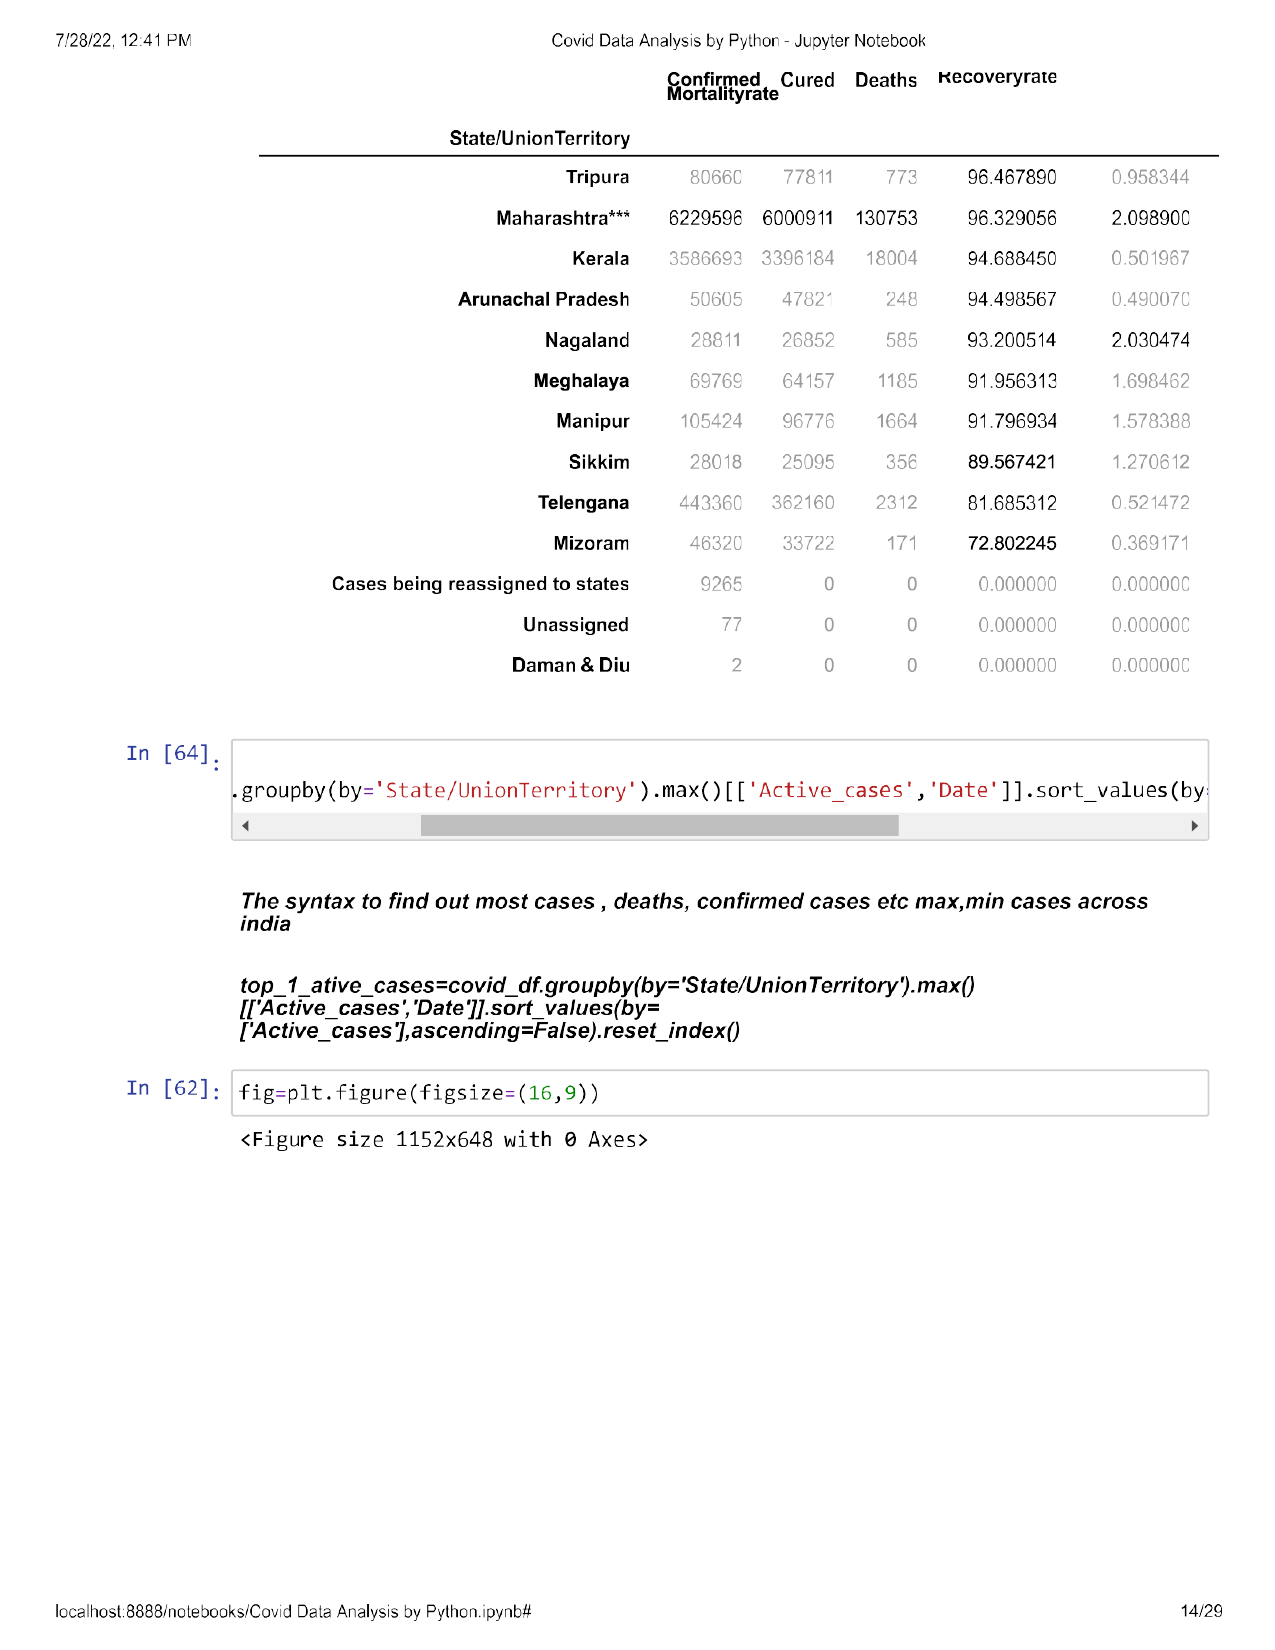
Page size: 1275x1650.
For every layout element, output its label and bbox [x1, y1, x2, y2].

picture [1112, 210, 1190, 225]
picture [691, 332, 730, 347]
picture [422, 1131, 492, 1147]
picture [233, 780, 373, 802]
picture [880, 785, 902, 797]
picture [332, 576, 629, 594]
picture [301, 1135, 323, 1147]
picture [968, 292, 1056, 306]
picture [1123, 454, 1177, 469]
picture [504, 1130, 539, 1147]
picture [690, 292, 742, 306]
picture [239, 1083, 597, 1104]
picture [968, 495, 1056, 510]
picture [378, 781, 626, 802]
picture [1134, 785, 1156, 797]
picture [690, 454, 729, 469]
picture [968, 332, 1043, 347]
picture [876, 495, 904, 509]
picture [783, 536, 834, 550]
picture [979, 617, 1056, 632]
picture [701, 576, 742, 591]
picture [781, 72, 834, 87]
picture [1123, 413, 1190, 428]
picture [968, 169, 1056, 184]
picture [1112, 658, 1189, 672]
picture [1112, 169, 1189, 184]
picture [782, 292, 832, 306]
picture [690, 373, 742, 388]
picture [581, 657, 594, 672]
picture [897, 373, 917, 388]
picture [886, 413, 917, 428]
picture [784, 34, 926, 50]
picture [856, 72, 917, 87]
picture [265, 1130, 299, 1151]
picture [1112, 576, 1189, 591]
picture [56, 1604, 531, 1621]
picture [1112, 332, 1190, 347]
picture [129, 33, 159, 46]
picture [762, 250, 811, 265]
picture [1112, 495, 1156, 509]
picture [566, 170, 629, 187]
picture [887, 170, 917, 184]
picture [240, 892, 1148, 931]
picture [240, 976, 974, 1042]
picture [968, 373, 1057, 388]
picture [1112, 292, 1190, 306]
picture [772, 495, 802, 509]
picture [175, 745, 198, 760]
picture [759, 782, 794, 797]
picture [670, 210, 742, 225]
picture [940, 782, 987, 797]
picture [886, 292, 917, 306]
picture [600, 657, 629, 672]
picture [690, 413, 742, 428]
picture [663, 785, 699, 797]
picture [690, 536, 742, 550]
picture [175, 1080, 197, 1095]
picture [939, 72, 1057, 87]
picture [552, 33, 779, 50]
picture [722, 617, 742, 631]
picture [782, 454, 834, 469]
picture [968, 251, 1056, 265]
picture [397, 1131, 419, 1146]
picture [588, 1131, 635, 1147]
picture [1112, 250, 1156, 265]
picture [361, 1135, 383, 1147]
picture [797, 781, 854, 802]
picture [979, 576, 1056, 591]
picture [421, 815, 899, 836]
picture [569, 454, 629, 469]
picture [524, 617, 628, 635]
picture [167, 34, 191, 46]
picture [1123, 373, 1189, 388]
picture [670, 251, 742, 265]
picture [1112, 535, 1166, 550]
picture [897, 535, 915, 550]
picture [887, 454, 917, 469]
picture [968, 413, 1057, 428]
picture [782, 332, 834, 347]
picture [783, 413, 834, 428]
picture [679, 495, 742, 510]
picture [554, 536, 629, 550]
picture [497, 210, 630, 225]
picture [887, 332, 917, 347]
picture [56, 33, 114, 49]
picture [1159, 250, 1189, 265]
picture [979, 658, 1056, 672]
picture [783, 373, 811, 388]
picture [513, 657, 575, 672]
picture [1182, 781, 1208, 802]
picture [968, 210, 1056, 225]
picture [814, 250, 834, 265]
picture [450, 130, 630, 149]
picture [556, 292, 629, 306]
picture [573, 251, 629, 265]
picture [814, 495, 834, 509]
picture [1037, 782, 1119, 802]
picture [814, 373, 834, 388]
picture [1112, 617, 1189, 632]
picture [1189, 1604, 1222, 1617]
picture [557, 413, 630, 431]
picture [546, 332, 629, 351]
picture [690, 170, 742, 184]
picture [784, 169, 823, 184]
picture [865, 210, 917, 225]
picture [763, 210, 823, 225]
picture [876, 250, 917, 265]
picture [1158, 495, 1189, 509]
picture [1169, 535, 1187, 550]
